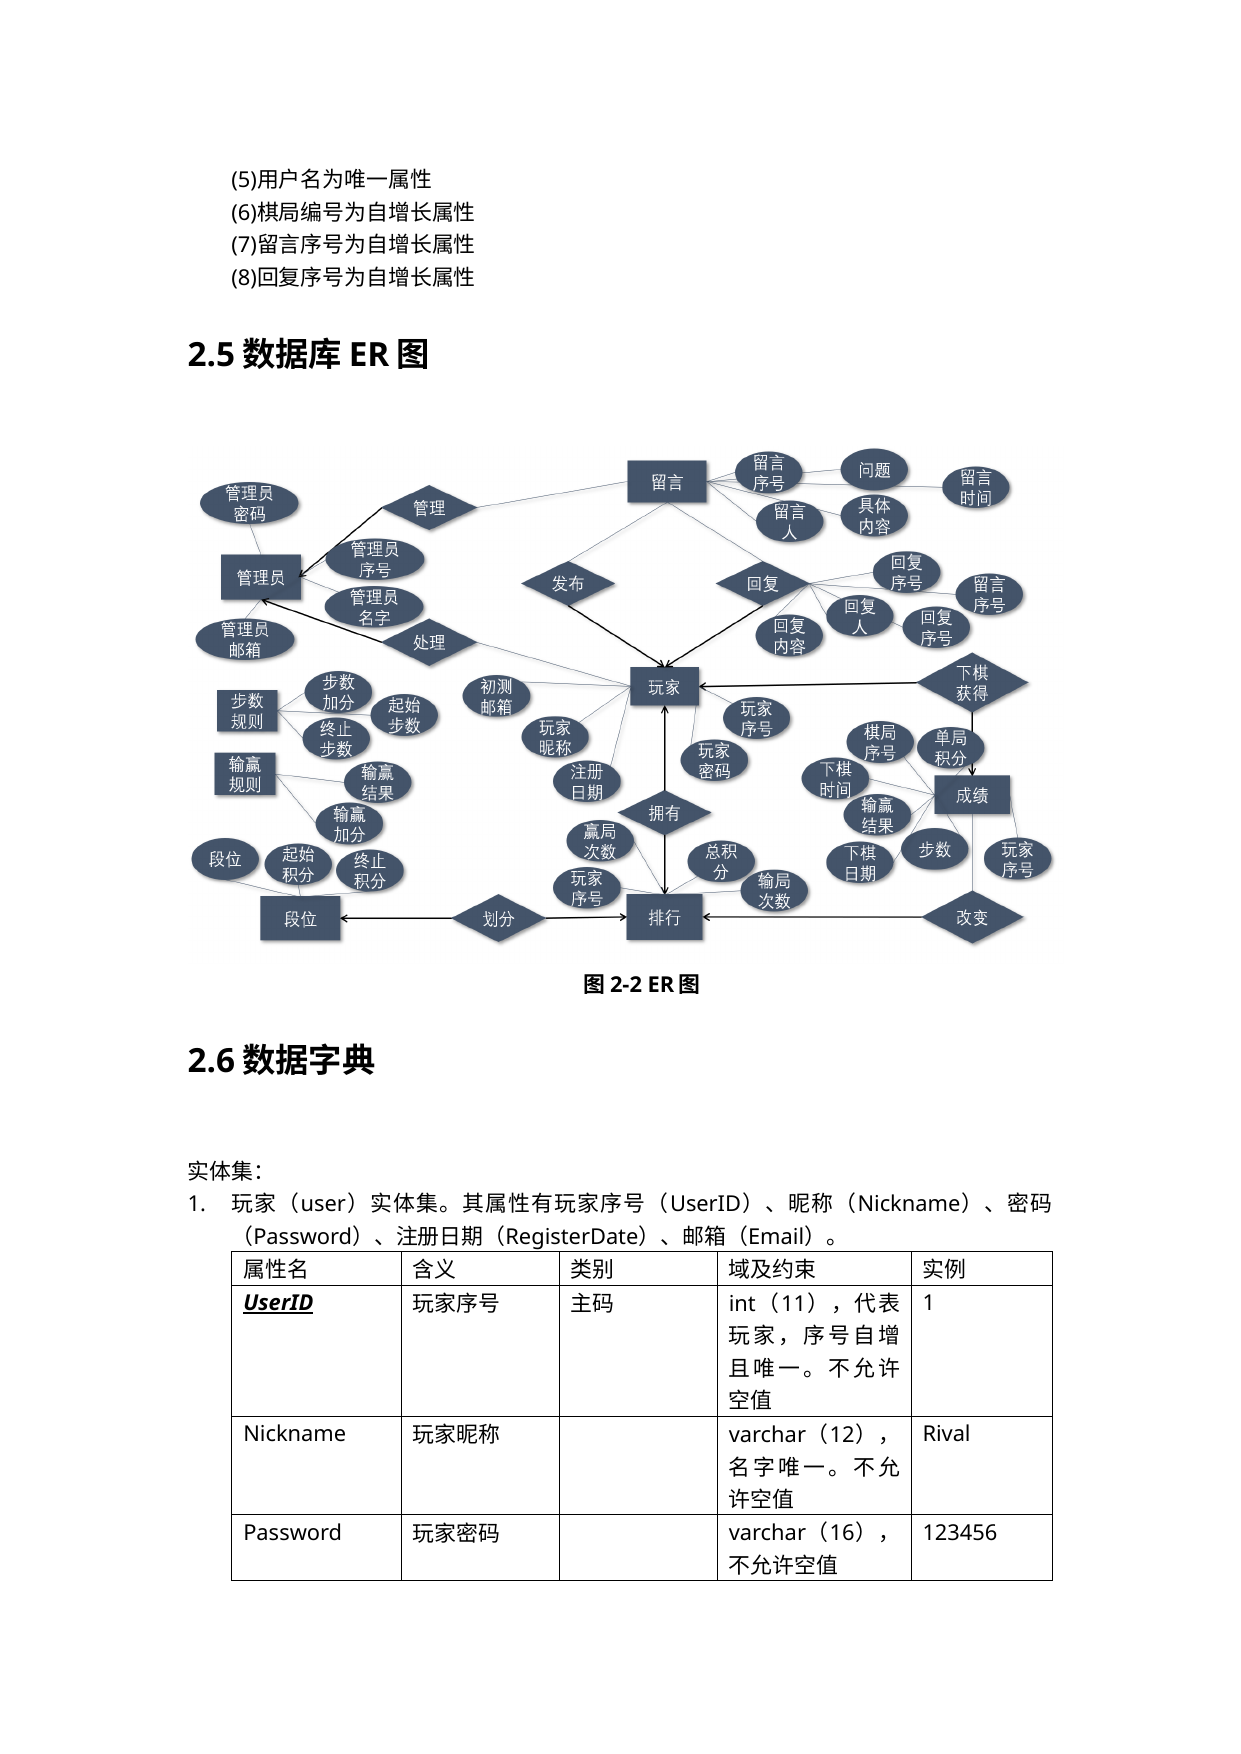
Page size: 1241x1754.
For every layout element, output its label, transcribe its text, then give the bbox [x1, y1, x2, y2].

table_cell [560, 1515, 717, 1580]
table_cell 玩家密码 [402, 1515, 559, 1580]
list 玩家（user）实体集。其属性有玩家序号（UserID）、昵称（Nickname）、密码（Password）、注册日期（RegisterDate）、邮箱（Email）。 [187, 1186, 1053, 1251]
table_cell UserID [232, 1286, 401, 1416]
text (7)留言序号为自增长属性 [187, 227, 1053, 259]
table_cell int（11），代表玩家，序号自增且唯一。不允许空值 [718, 1286, 911, 1416]
text (5)用户名为唯一属性 [187, 162, 1053, 194]
table_header 类别 [560, 1252, 717, 1284]
picture [187, 446, 1064, 964]
table_cell 1 [912, 1286, 1052, 1416]
table_cell 123456 [912, 1515, 1052, 1580]
table_cell 玩家昵称 [402, 1417, 559, 1514]
table_header 属性名 [232, 1252, 401, 1284]
text (6)棋局编号为自增长属性 [187, 194, 1053, 227]
table_cell Rival [912, 1417, 1052, 1514]
subtitle 2.6数据字典 [187, 1026, 1053, 1091]
table_cell Password [232, 1515, 401, 1580]
subtitle 2.5数据库ER图 [187, 319, 1053, 384]
table_cell 主码 [560, 1286, 717, 1416]
table_cell [560, 1417, 717, 1514]
table_cell 玩家序号 [402, 1286, 559, 1416]
text (8)回复序号为自增长属性 [187, 259, 1053, 292]
text 实体集： [187, 1153, 1053, 1186]
table_header 实例 [912, 1252, 1052, 1284]
text 图2-2 ER图 [187, 966, 1053, 999]
table_header 域及约束 [718, 1252, 911, 1284]
table_header 含义 [402, 1252, 559, 1284]
table_cell Nickname [232, 1417, 401, 1514]
table_cell varchar（16），不允许空值 [718, 1515, 911, 1580]
table_cell varchar（12），名字唯一。不允许空值 [718, 1417, 911, 1514]
